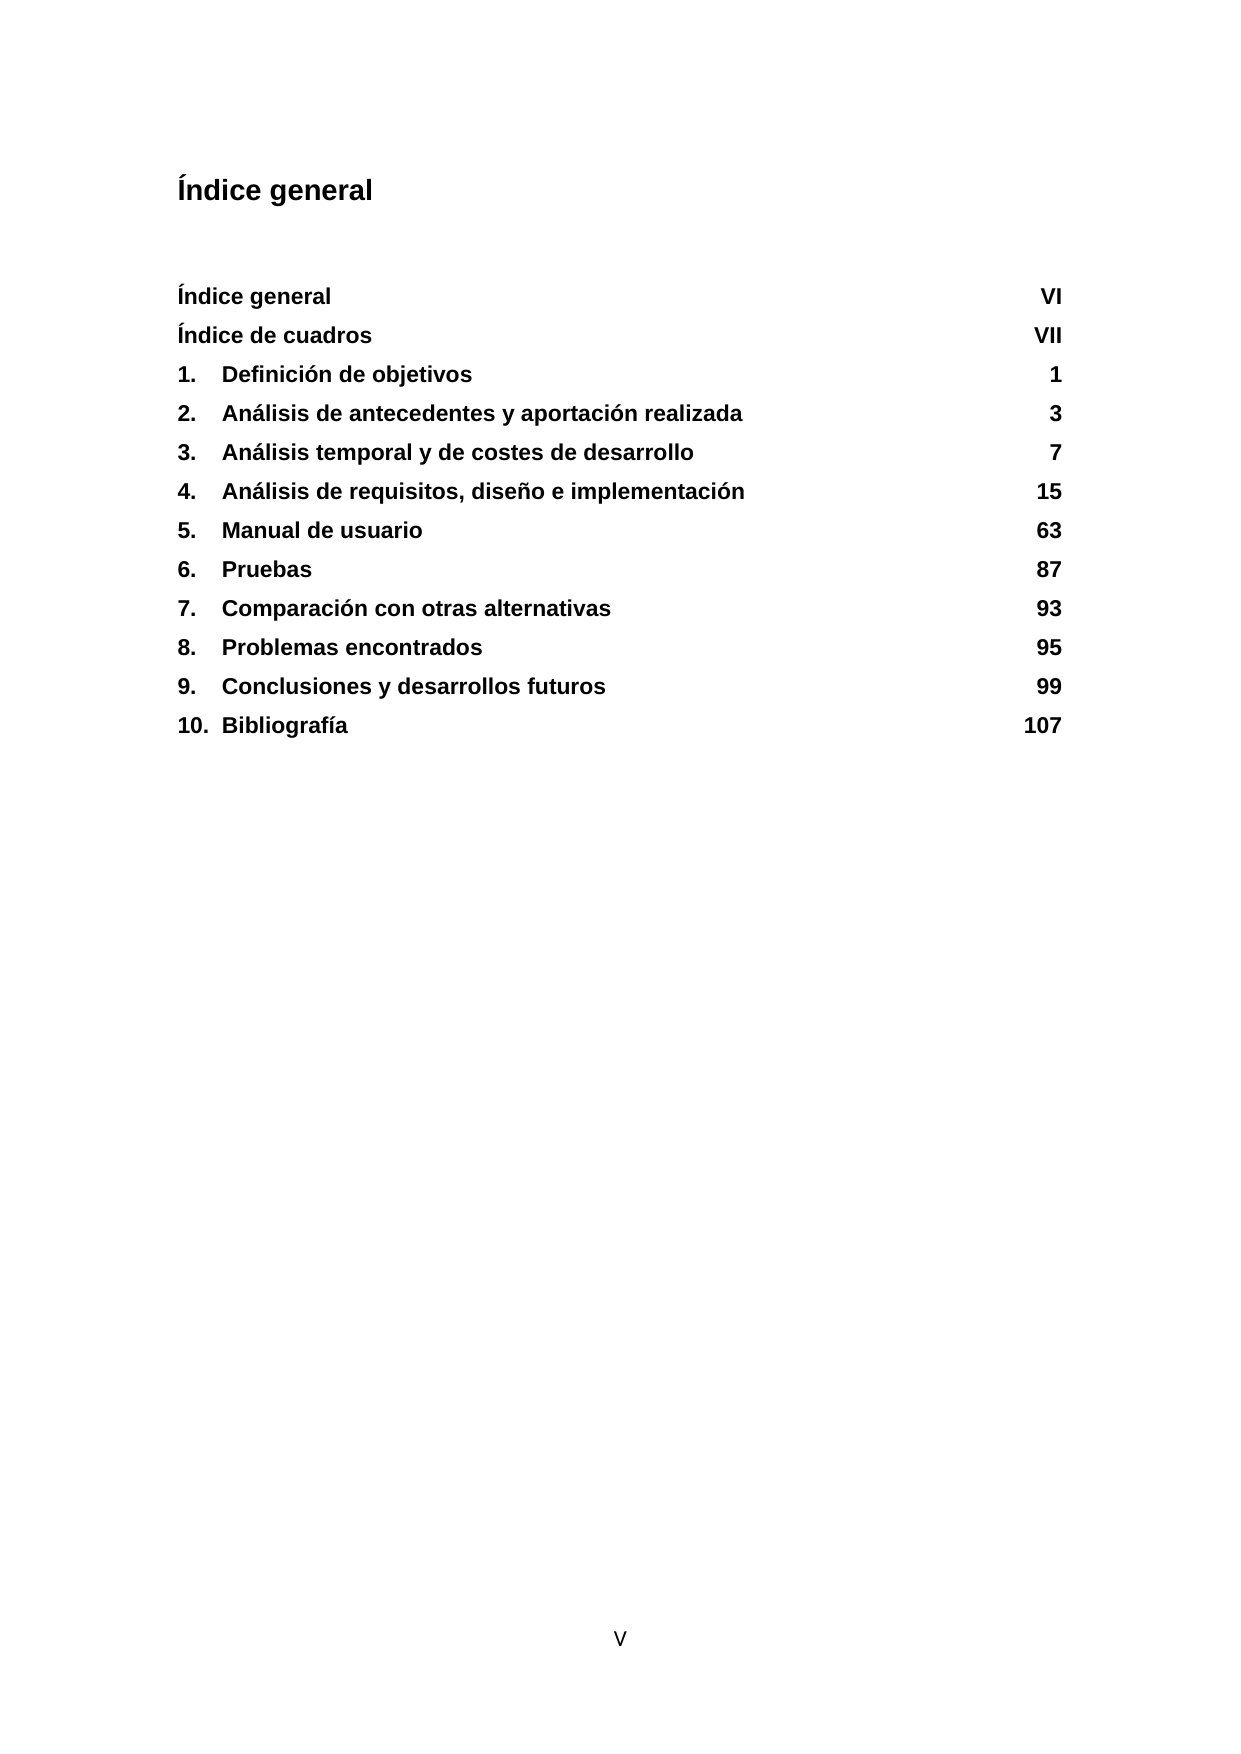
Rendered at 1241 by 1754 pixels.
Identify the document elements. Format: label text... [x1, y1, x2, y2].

subtitle Índice general [177, 173, 1063, 206]
